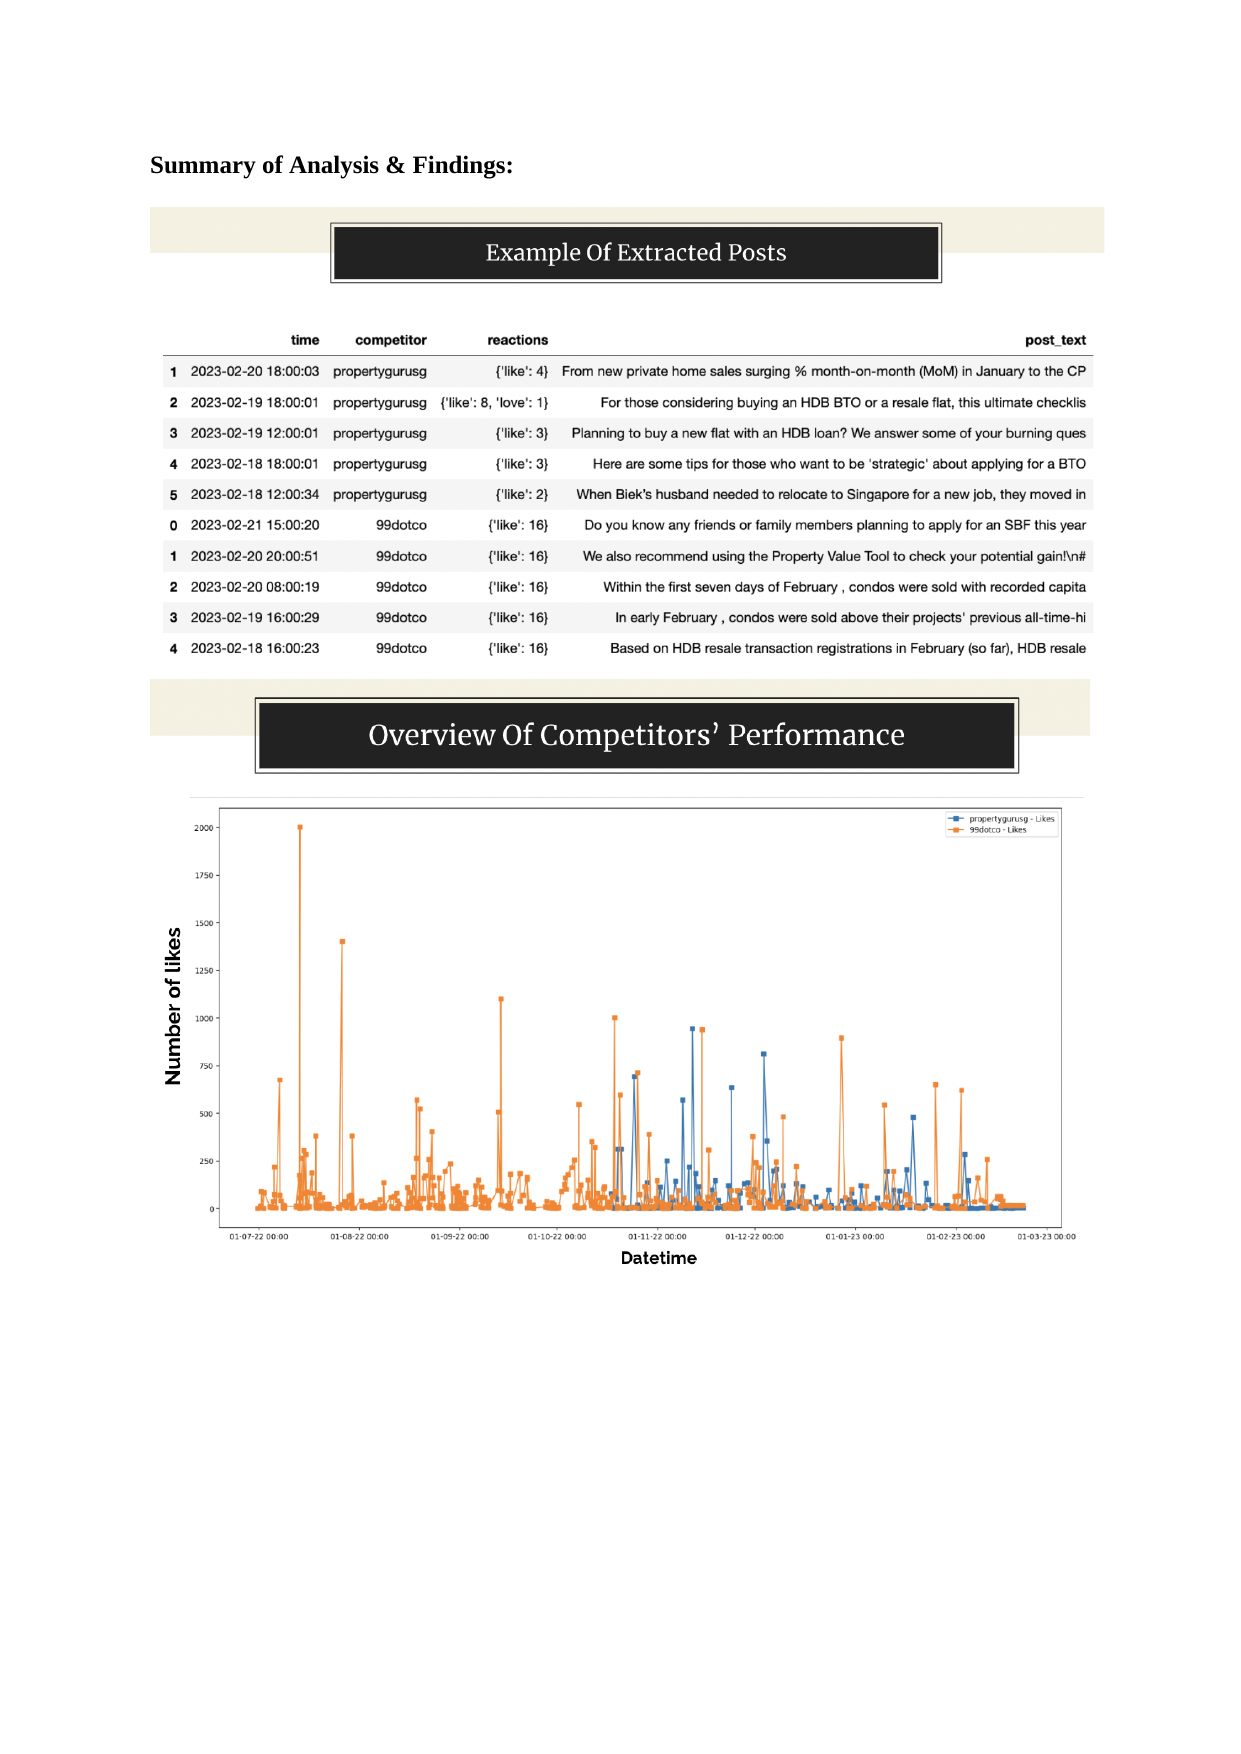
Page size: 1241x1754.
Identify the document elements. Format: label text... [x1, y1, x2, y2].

picture [150, 207, 1105, 1269]
text Summary of Analysis & Findings: [150, 150, 1090, 179]
